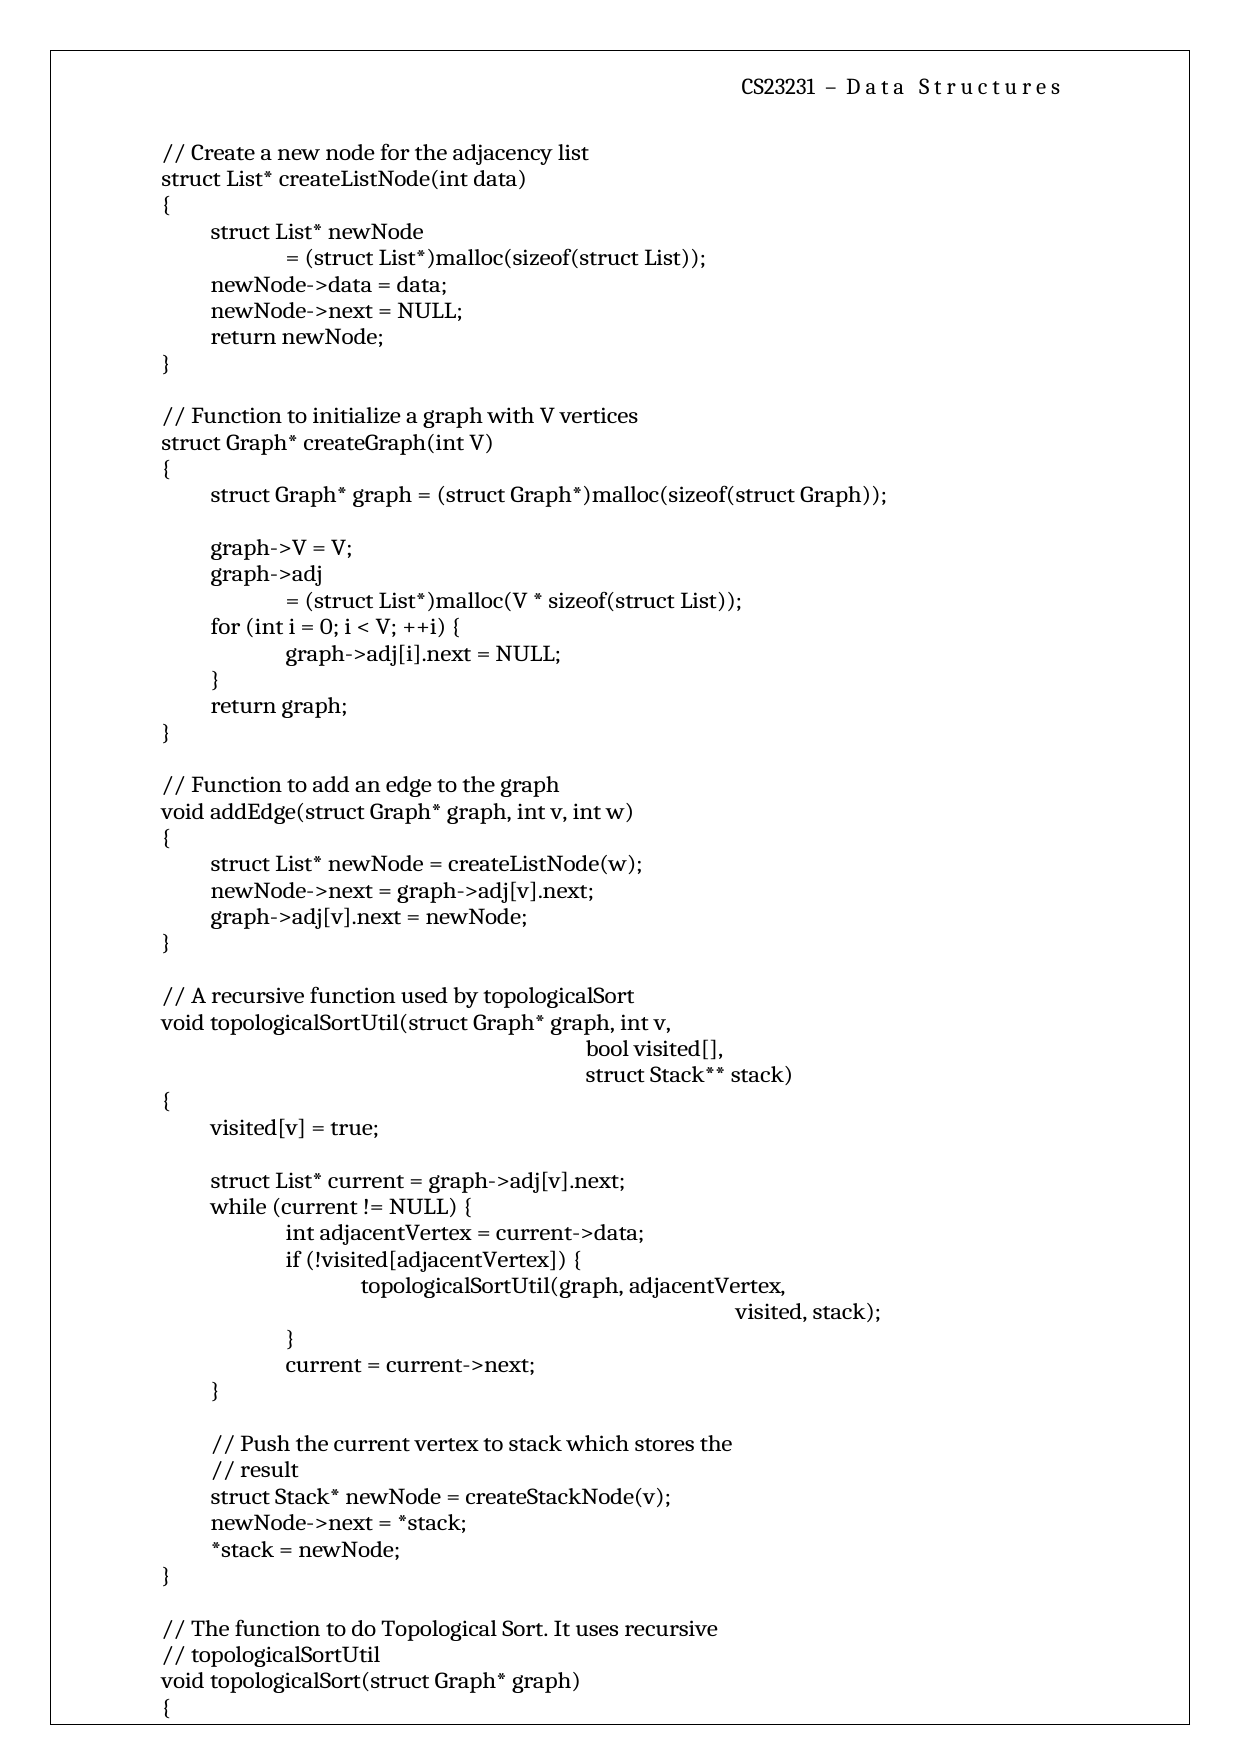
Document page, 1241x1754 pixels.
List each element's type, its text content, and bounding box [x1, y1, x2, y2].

text { [161, 1088, 1136, 1115]
text visited, stack); [161, 1299, 1136, 1326]
text } [161, 667, 1136, 693]
text // Function to initialize a graph with V vertices [161, 403, 1136, 429]
text // A recursive function used by topologicalSort [161, 983, 1136, 1009]
text current = current->next; [161, 1352, 1136, 1378]
text } [161, 1326, 1136, 1352]
text } [161, 1378, 1136, 1404]
text struct Stack* newNode = createStackNode(v); [161, 1484, 1136, 1510]
text struct List* current = graph->adj[v].next; [161, 1167, 1136, 1194]
text // Push the current vertex to stack which stores the [161, 1431, 1136, 1457]
text newNode->next = NULL; [161, 298, 1136, 324]
text while (current != NULL) { [161, 1194, 1136, 1220]
text } [161, 930, 1136, 957]
text { [161, 192, 1136, 219]
text int adjacentVertex = current->data; [161, 1220, 1136, 1246]
text void addEdge(struct Graph* graph, int v, int w) [161, 798, 1136, 825]
text graph->adj[i].next = NULL; [161, 640, 1136, 667]
text if (!visited[adjacentVertex]) { [161, 1246, 1136, 1273]
text return newNode; [161, 324, 1136, 350]
text // topologicalSortUtil [161, 1642, 1136, 1668]
text // result [161, 1457, 1136, 1484]
text struct Stack** stack) [161, 1062, 1136, 1088]
text graph->adj[v].next = newNode; [161, 904, 1136, 930]
text bool visited[], [161, 1036, 1136, 1062]
text struct Graph* graph = (struct Graph*)malloc(sizeof(struct Graph)); [161, 482, 1136, 508]
text } [161, 719, 1136, 746]
text { [161, 456, 1136, 482]
text newNode->next = *stack; [161, 1510, 1136, 1536]
text { [161, 1694, 1136, 1721]
text return graph; [161, 693, 1136, 719]
text } [161, 1563, 1136, 1589]
text newNode->data = data; [161, 271, 1136, 298]
text graph->V = V; [161, 535, 1136, 561]
text // Create a new node for the adjacency list [161, 139, 1136, 166]
text // The function to do Topological Sort. It uses recursive [161, 1615, 1136, 1642]
text = (struct List*)malloc(V * sizeof(struct List)); [161, 588, 1136, 614]
text // Function to add an edge to the graph [161, 772, 1136, 798]
text struct List* newNode = createListNode(w); [161, 851, 1136, 877]
text } [161, 350, 1136, 377]
text visited[v] = true; [161, 1115, 1136, 1141]
text struct List* createListNode(int data) [161, 166, 1136, 192]
text newNode->next = graph->adj[v].next; [161, 877, 1136, 904]
text *stack = newNode; [161, 1536, 1136, 1563]
text for (int i = 0; i < V; ++i) { [161, 614, 1136, 640]
text struct Graph* createGraph(int V) [161, 429, 1136, 456]
text topologicalSortUtil(graph, adjacentVertex, [161, 1273, 1136, 1299]
text { [161, 825, 1136, 851]
text = (struct List*)malloc(sizeof(struct List)); [161, 245, 1136, 271]
text void topologicalSortUtil(struct Graph* graph, int v, [161, 1009, 1136, 1036]
text graph->adj [161, 561, 1136, 588]
text struct List* newNode [161, 219, 1136, 245]
text void topologicalSort(struct Graph* graph) [161, 1668, 1136, 1694]
